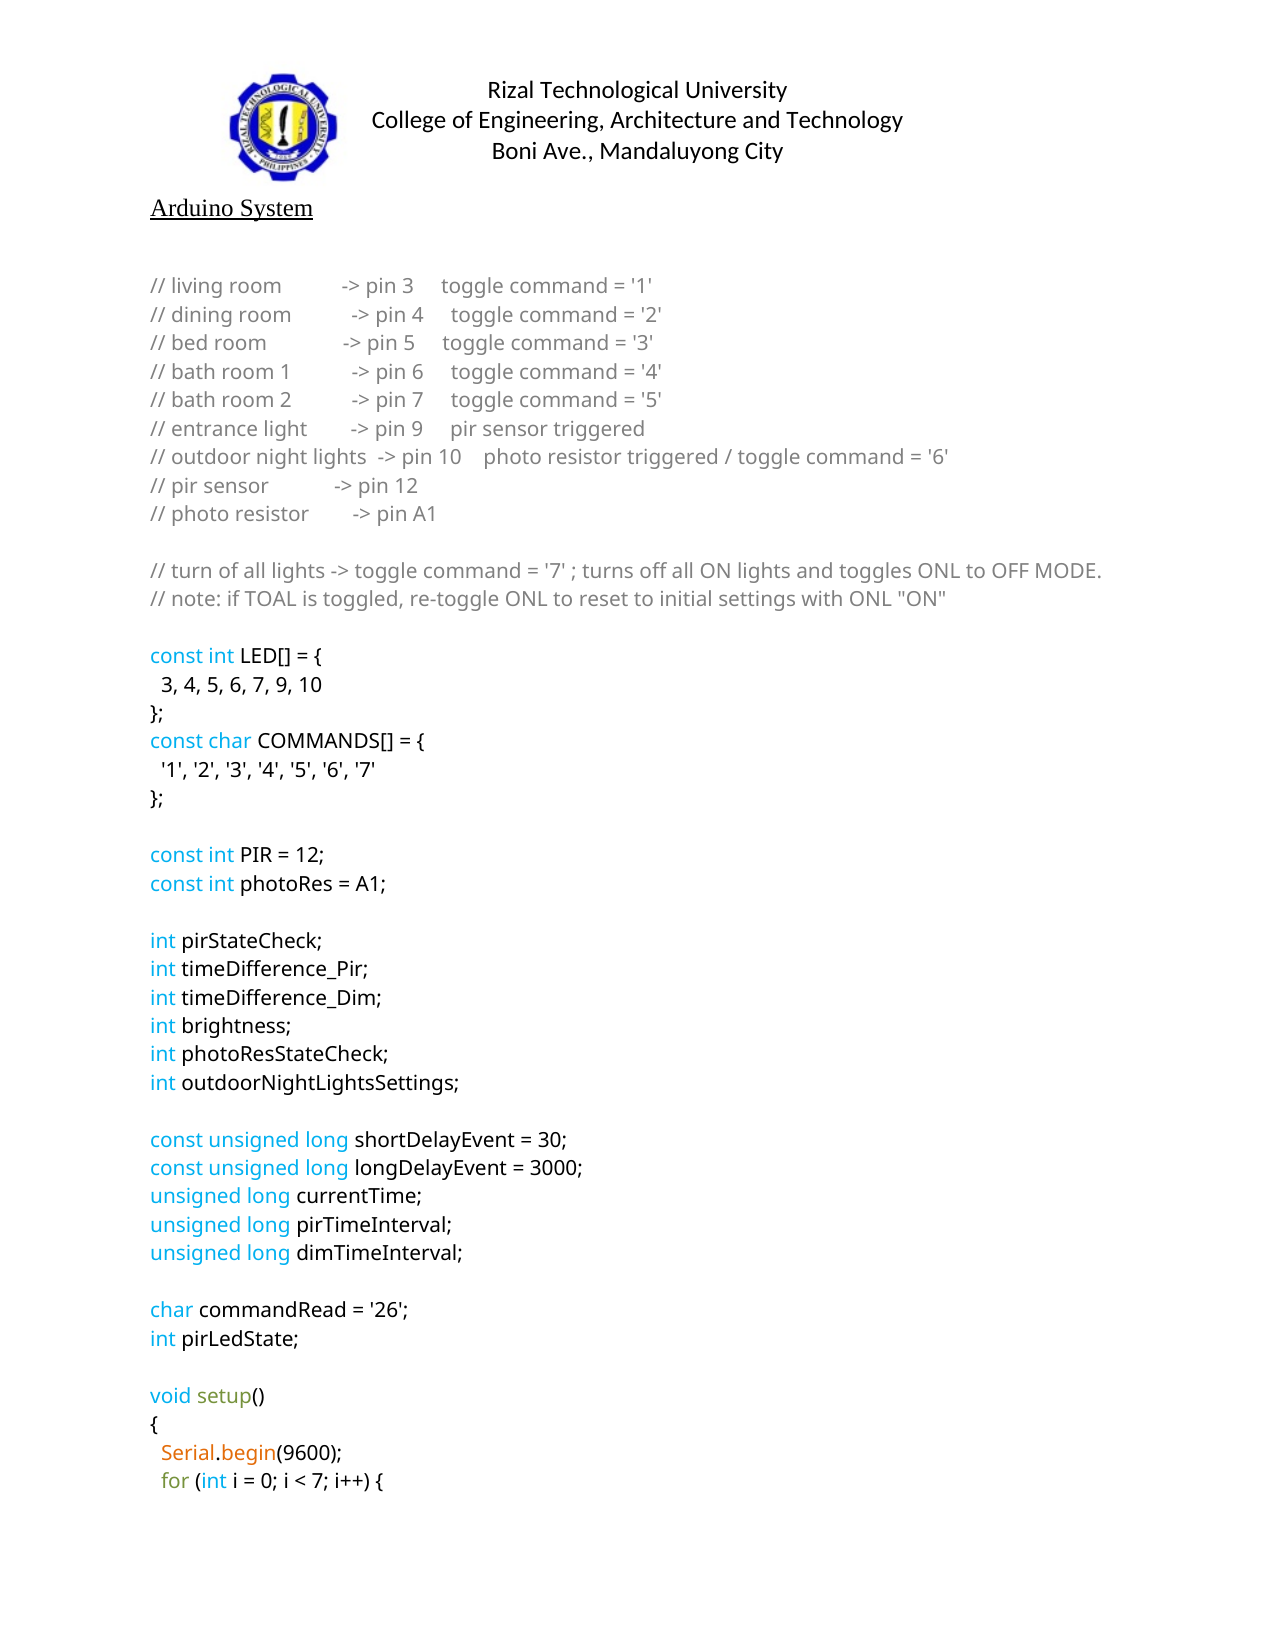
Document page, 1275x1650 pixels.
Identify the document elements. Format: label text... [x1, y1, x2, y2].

text for (int i = 0; i < 7; i++) { [150, 1466, 1125, 1494]
text unsigned long pirTimeInterval; [150, 1210, 1125, 1238]
text // photo resistor -> pin A1 [150, 499, 1125, 528]
text int brightness; [150, 1011, 1125, 1039]
text { [150, 1409, 1125, 1438]
text }; [150, 698, 1125, 727]
text int photoResStateCheck; [150, 1039, 1125, 1068]
text const int PIR = 12; [150, 840, 1125, 869]
text int pirStateCheck; [150, 926, 1125, 954]
text // entrance light -> pin 9 pir sensor triggered [150, 414, 1125, 442]
text // note: if TOAL is toggled, re-toggle ONL to reset to initial settings with ONL "ON" [150, 584, 1125, 613]
text // bed room -> pin 5 toggle command = '3' [150, 328, 1125, 357]
text const unsigned long shortDelayEvent = 30; [150, 1125, 1125, 1153]
text const int photoRes = A1; [150, 869, 1125, 897]
text unsigned long currentTime; [150, 1182, 1125, 1210]
text }; [150, 783, 1125, 812]
text Arduino System [150, 193, 1125, 222]
text void setup() [150, 1381, 1125, 1409]
picture [215, 41, 354, 193]
text const char COMMANDS[] = { [150, 727, 1125, 755]
text const int LED[] = { [150, 641, 1125, 670]
text '1', '2', '3', '4', '5', '6', '7' [150, 755, 1125, 783]
text int pirLedState; [150, 1324, 1125, 1352]
text char commandRead = '26'; [150, 1295, 1125, 1324]
text // turn of all lights -> toggle command = '7' ; turns off all ON lights and toggles ONL to OFF MODE. [150, 556, 1125, 584]
text // dining room -> pin 4 toggle command = '2' [150, 300, 1125, 328]
text // bath room 1 -> pin 6 toggle command = '4' [150, 357, 1125, 385]
text int timeDifference_Dim; [150, 983, 1125, 1011]
text int outdoorNightLightsSettings; [150, 1068, 1125, 1096]
text // outdoor night lights -> pin 10 photo resistor triggered / toggle command = '6' [150, 442, 1125, 471]
text 3, 4, 5, 6, 7, 9, 10 [150, 670, 1125, 698]
text int timeDifference_Pir; [150, 954, 1125, 983]
text // bath room 2 -> pin 7 toggle command = '5' [150, 385, 1125, 414]
text // pir sensor -> pin 12 [150, 471, 1125, 499]
text Serial.begin(9600); [150, 1438, 1125, 1466]
text const unsigned long longDelayEvent = 3000; [150, 1153, 1125, 1182]
text unsigned long dimTimeInterval; [150, 1238, 1125, 1267]
text // living room -> pin 3 toggle command = '1' [150, 272, 1125, 300]
